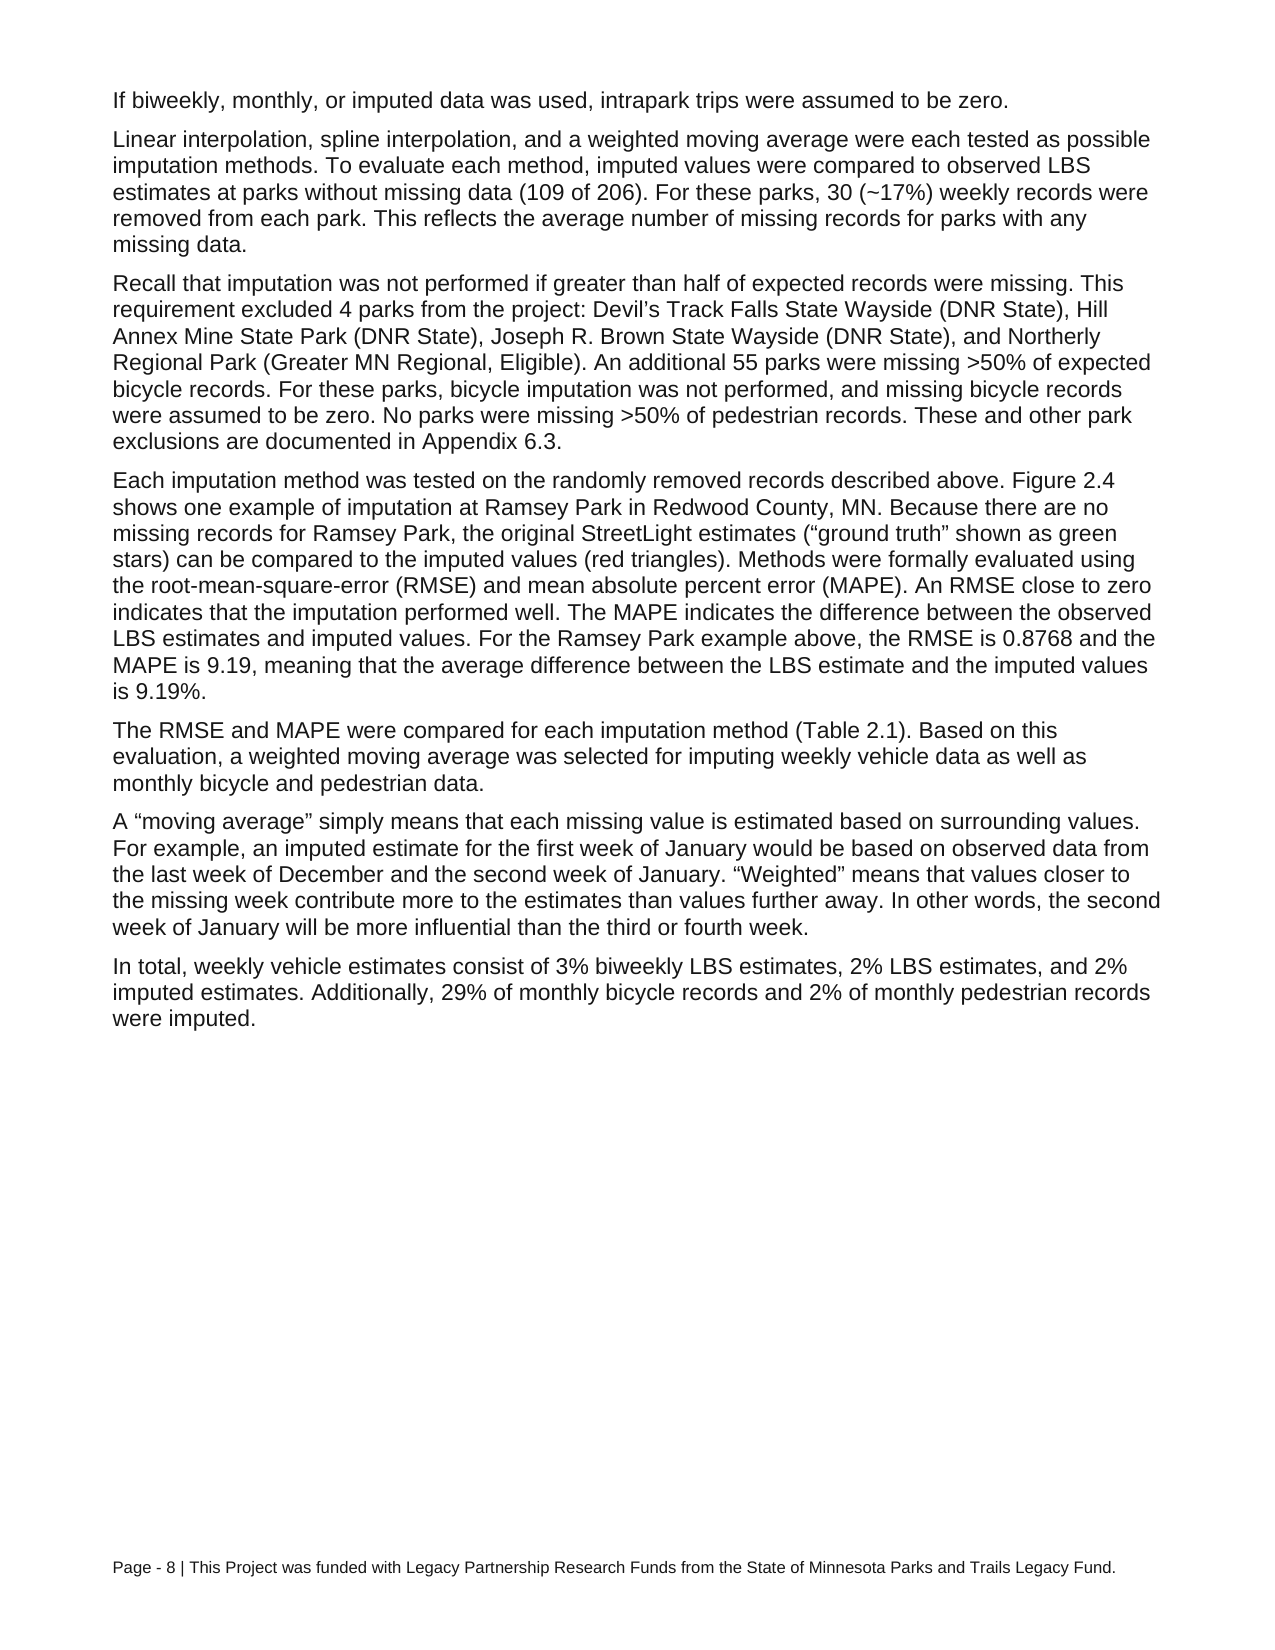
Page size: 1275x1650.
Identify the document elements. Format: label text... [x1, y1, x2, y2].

text Each imputation method was tested on the randomly removed records described above. Figure 2.4 shows one example of imputation at Ramsey Park in Redwood County, MN. Because there are no missing records for Ramsey Park, the original StreetLight estimates (“ground truth” shown as green stars) can be compared to the imputed values (red triangles). Methods were formally evaluated using the root-mean-square-error (RMSE) and mean absolute percent error (MAPE). An RMSE close to zero indicates that the imputation performed well. The MAPE indicates the difference between the observed LBS estimates and imputed values. For the Ramsey Park example above, the RMSE is 0.8768 and the MAPE is 9.19, meaning that the average difference between the LBS estimate and the imputed values is 9.19%. [112, 467, 1162, 704]
text A “moving average” simply means that each missing value is estimated based on surrounding values. For example, an imputed estimate for the first week of January would be based on observed data from the last week of December and the second week of January. “Weighted” means that values closer to the missing week contribute more to the estimates than values further away. In other words, the second week of January will be more influential than the third or fourth week. [112, 808, 1162, 940]
text In total, weekly vehicle estimates consist of 3% biweekly LBS estimates, 2% LBS estimates, and 2% imputed estimates. Additionally, 29% of monthly bicycle records and 2% of monthly pedestrian records were imputed. [112, 953, 1162, 1032]
text The RMSE and MAPE were compared for each imputation method (Table 2.1). Based on this evaluation, a weighted moving average was selected for imputing weekly vehicle data as well as monthly bicycle and pedestrian data. [112, 717, 1162, 796]
text Recall that imputation was not performed if greater than half of expected records were missing. This requirement excluded 4 parks from the project: Devil’s Track Falls State Wayside (DNR State), Hill Annex Mine State Park (DNR State), Joseph R. Brown State Wayside (DNR State), and Northerly Regional Park (Greater MN Regional, Eligible). An additional 55 parks were missing >50% of expected bicycle records. For these parks, bicycle imputation was not performed, and missing bicycle records were assumed to be zero. No parks were missing >50% of pedestrian records. These and other park exclusions are documented in Appendix 6.3. [112, 270, 1162, 454]
text If biweekly, monthly, or imputed data was used, intrapark trips were assumed to be zero. [112, 87, 1162, 113]
text Linear interpolation, spline interpolation, and a weighted moving average were each tested as possible imputation methods. To evaluate each method, imputed values were compared to observed LBS estimates at parks without missing data (109 of 206). For these parks, 30 (~17%) weekly records were removed from each park. This reflects the average number of missing records for parks with any missing data. [112, 126, 1162, 258]
